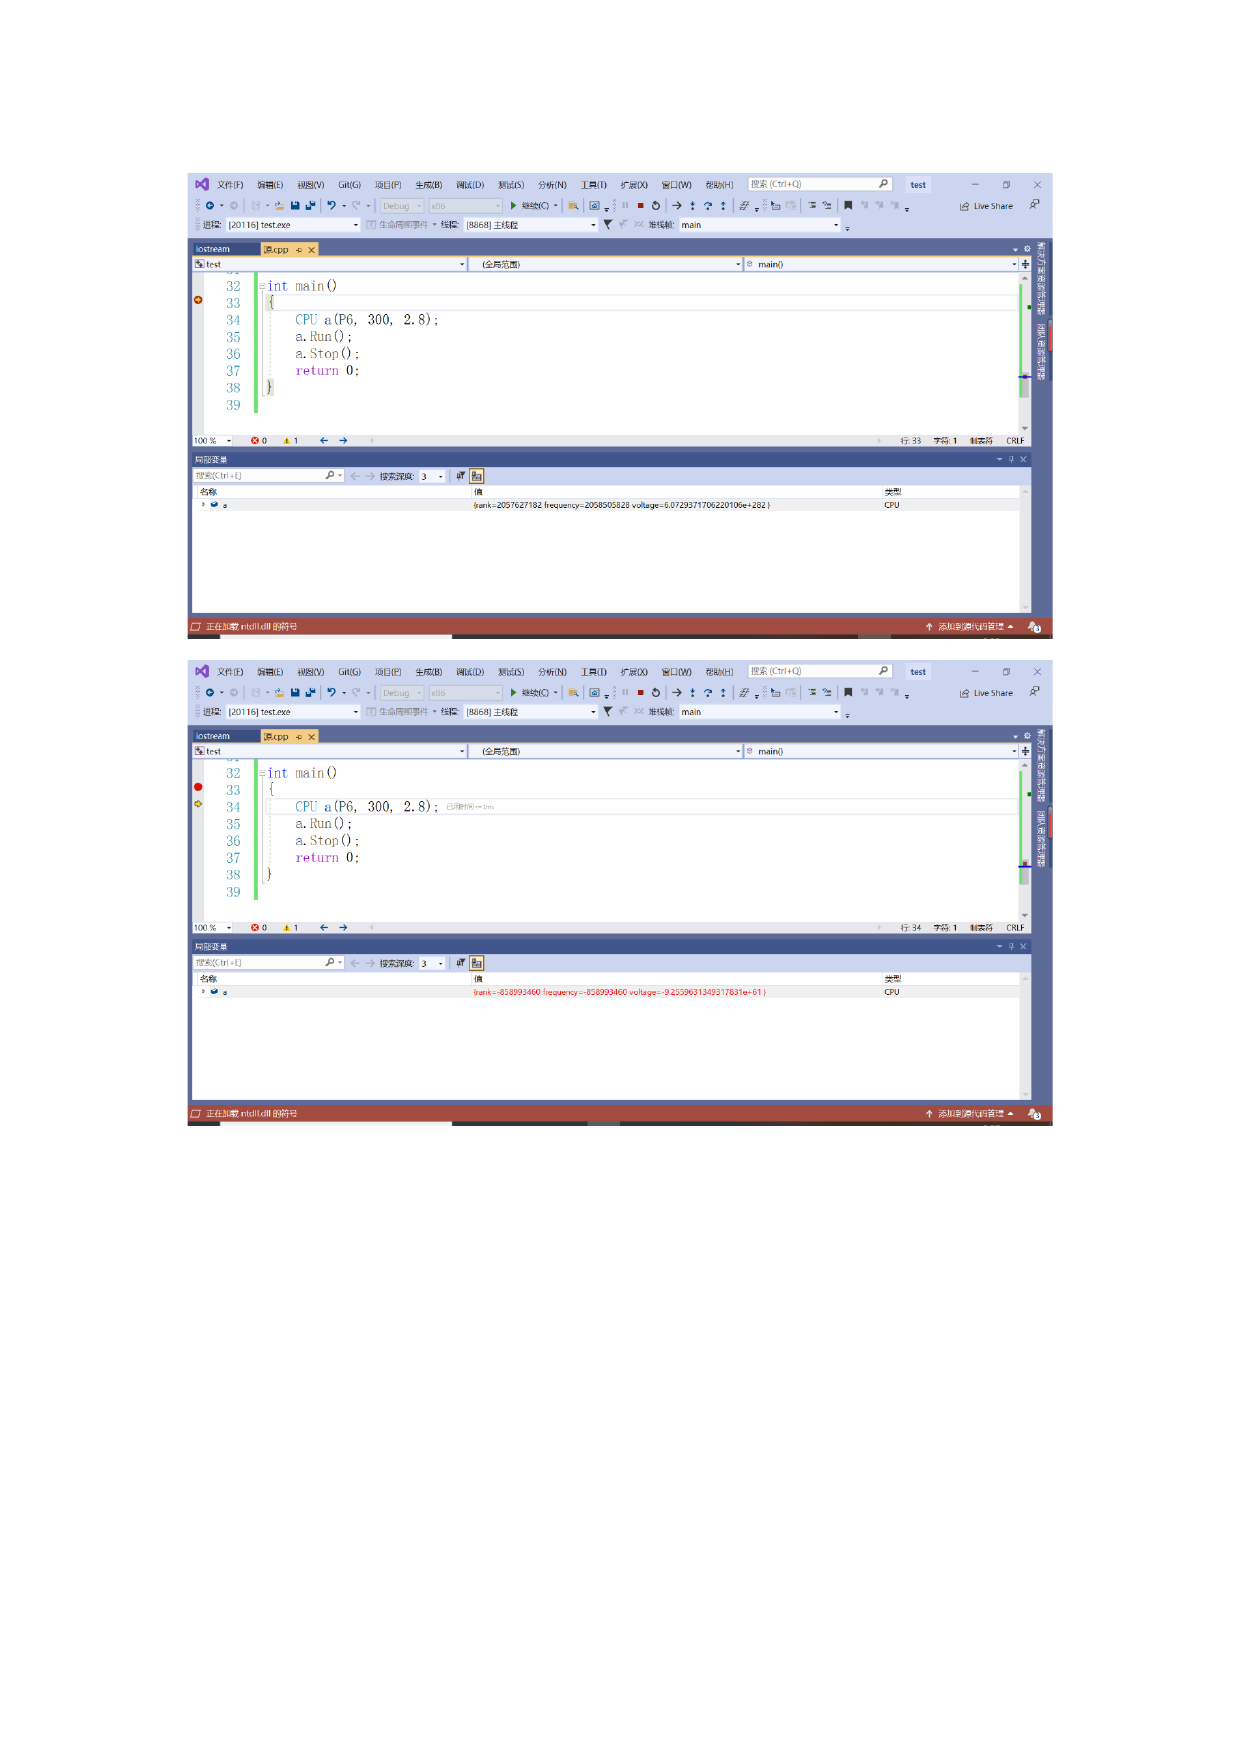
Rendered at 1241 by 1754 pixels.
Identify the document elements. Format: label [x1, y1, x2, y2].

picture [187, 660, 1053, 1126]
picture [187, 173, 1053, 639]
